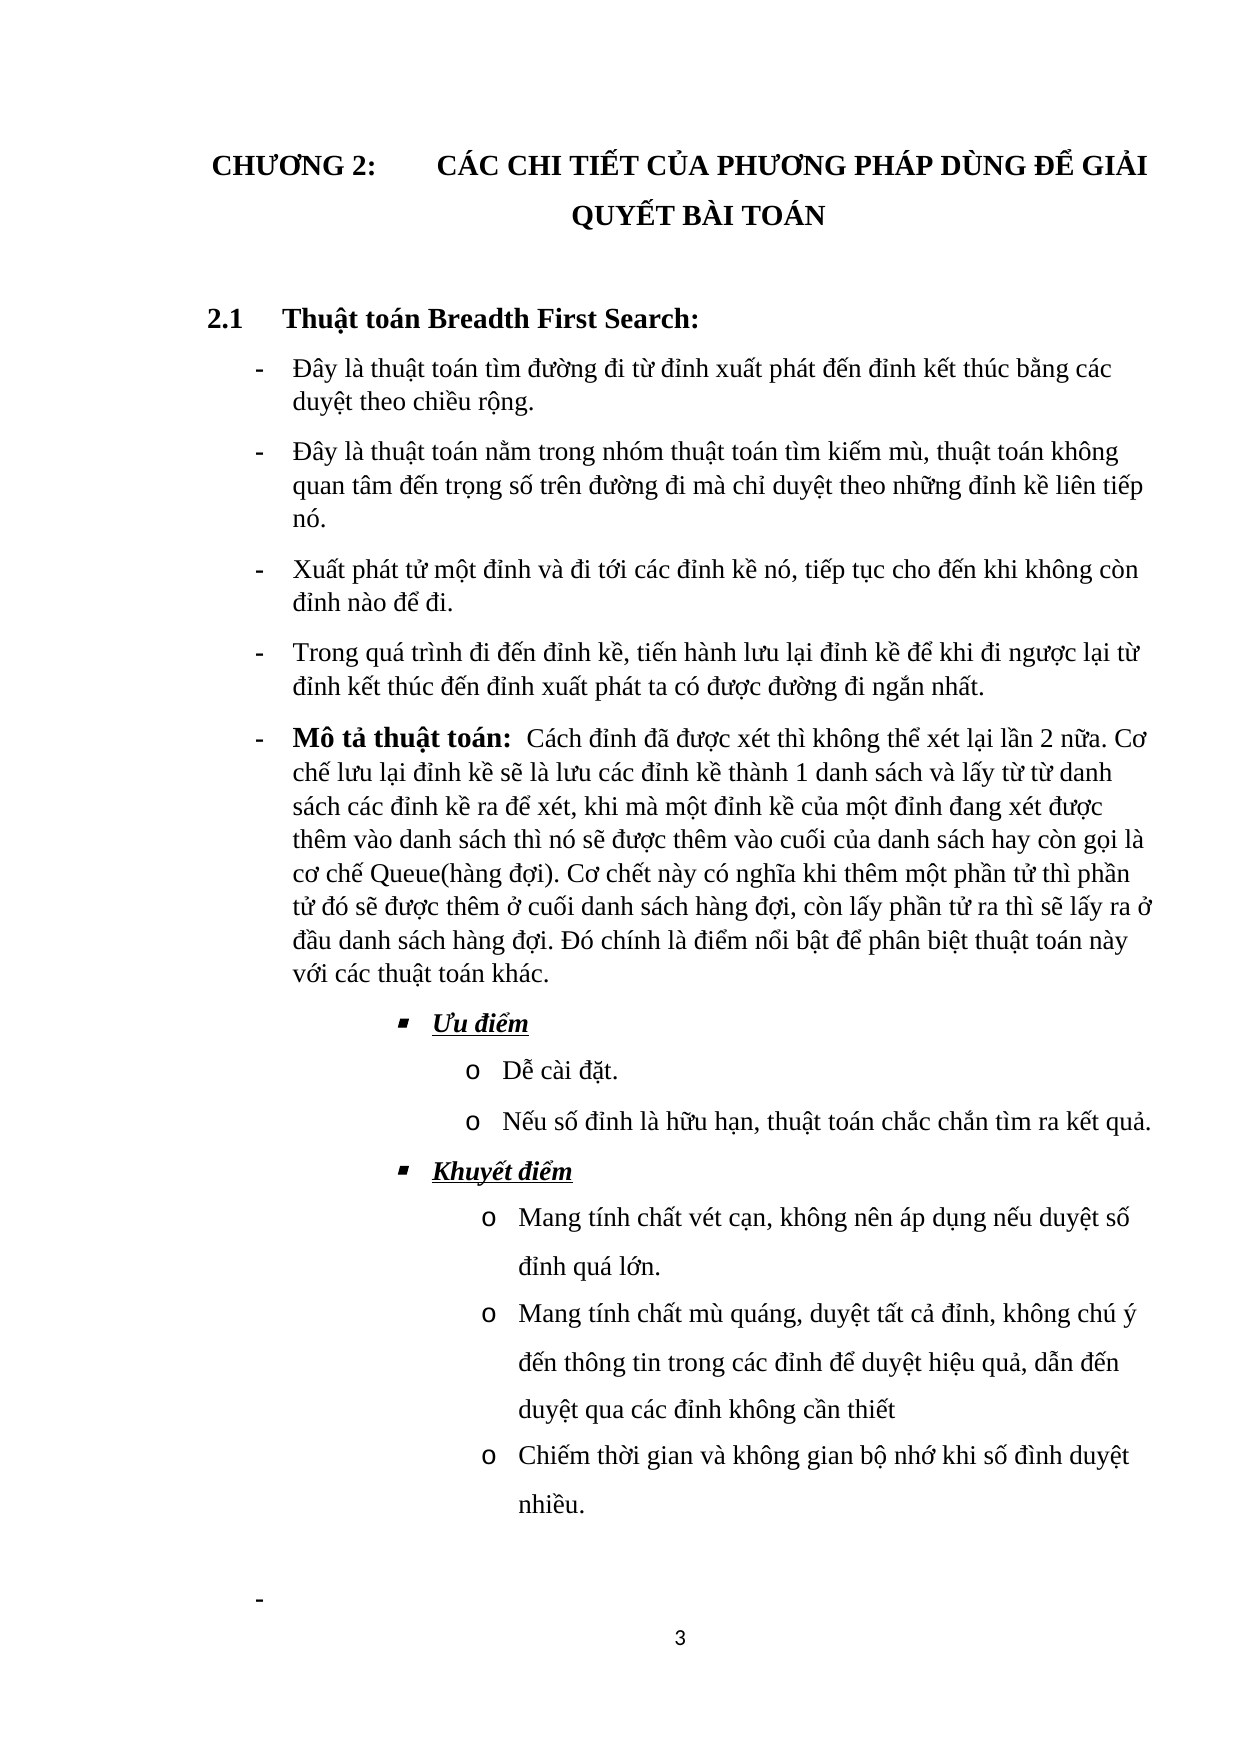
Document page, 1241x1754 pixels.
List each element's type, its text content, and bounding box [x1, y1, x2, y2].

list Mang tính chất mù quáng, duyệt tất cả đỉnh, không chú ý đến thông tin trong các đỉnh để duyệt hiệu quả, dẫn đến duyệt qua các đỉnh không cần thiết [481, 1297, 1153, 1424]
list Khuyết điểm [394, 1155, 1153, 1186]
list Đây là thuật toán tìm đường đi từ đỉnh xuất phát đến đỉnh kết thúc bằng các duyệt theo chiều rộng. [255, 352, 1153, 416]
list Ưu điểm [394, 1008, 1153, 1039]
list Mô tả thuật toán: Cách đỉnh đã được xét thì không thể xét lại lần 2 nữa. Cơ chế lưu lại đỉnh kề sẽ là lưu các đỉnh kề thành 1 danh sách và lấy từ từ danh sách các đỉnh kề ra để xét, khi mà một đỉnh kề của một đỉnh đang xét được thêm vào danh sách thì nó sẽ được thêm vào cuối của danh sách hay còn gọi là cơ chế Queue(hàng đợi). Cơ chết này có nghĩa khi thêm một phần tử thì phần tử đó sẽ được thêm ở cuối danh sách hàng đợi, còn lấy phần tử ra thì sẽ lấy ra ở đầu danh sách hàng đợi. Đó chính là điểm nổi bật để phân biệt thuật toán này với các thuật toán khác. [255, 720, 1153, 988]
list Xuất phát tử một đỉnh và đi tới các đỉnh kề nó, tiếp tục cho đến khi không còn đỉnh nào để đi. [255, 553, 1153, 617]
list Dễ cài đặt. [464, 1054, 1153, 1088]
list Chiếm thời gian và không gian bộ nhớ khi số đình duyệt nhiều. [481, 1439, 1153, 1519]
list Nếu số đỉnh là hữu hạn, thuật toán chắc chắn tìm ra kết quả. [464, 1104, 1153, 1138]
subtitle Thuật toán Breadth First Search: [207, 301, 1153, 335]
list Đây là thuật toán nằm trong nhóm thuật toán tìm kiếm mù, thuật toán không quan tâm đến trọng số trên đường đi mà chỉ duyệt theo những đỉnh kề liên tiếp nó. [255, 435, 1153, 534]
subtitle CÁC CHI TIẾT CỦA PHƯƠNG PHÁP DÙNG ĐỂ GIẢI QUYẾT BÀI TOÁN [207, 148, 1153, 232]
list Mang tính chất vét cạn, không nên áp dụng nếu duyệt số đỉnh quá lớn. [481, 1202, 1153, 1282]
list Trong quá trình đi đến đỉnh kề, tiến hành lưu lại đỉnh kề để khi đi ngược lại từ đỉnh kết thúc đến đỉnh xuất phát ta có được đường đi ngắn nhất. [255, 636, 1153, 701]
